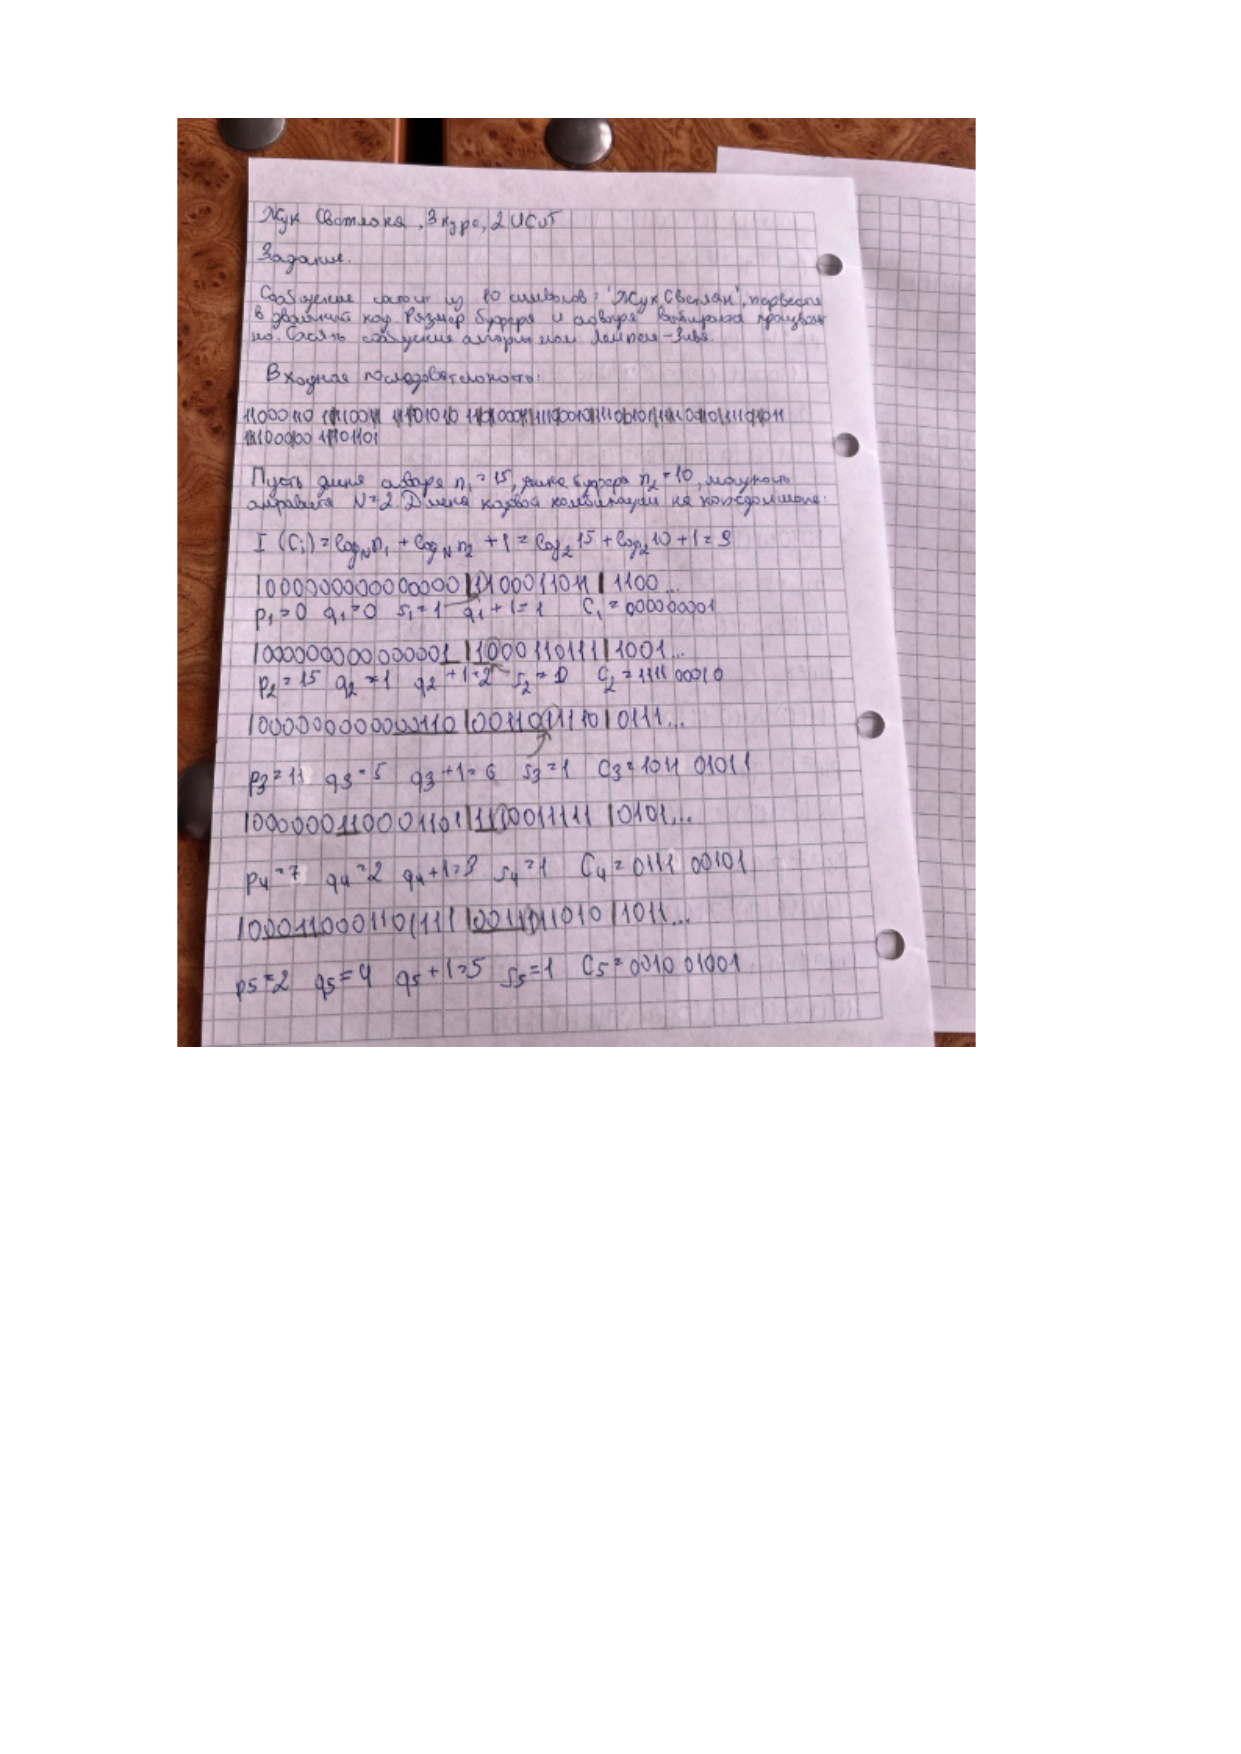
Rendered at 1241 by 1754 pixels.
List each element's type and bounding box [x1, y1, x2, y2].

picture [177, 118, 976, 1047]
